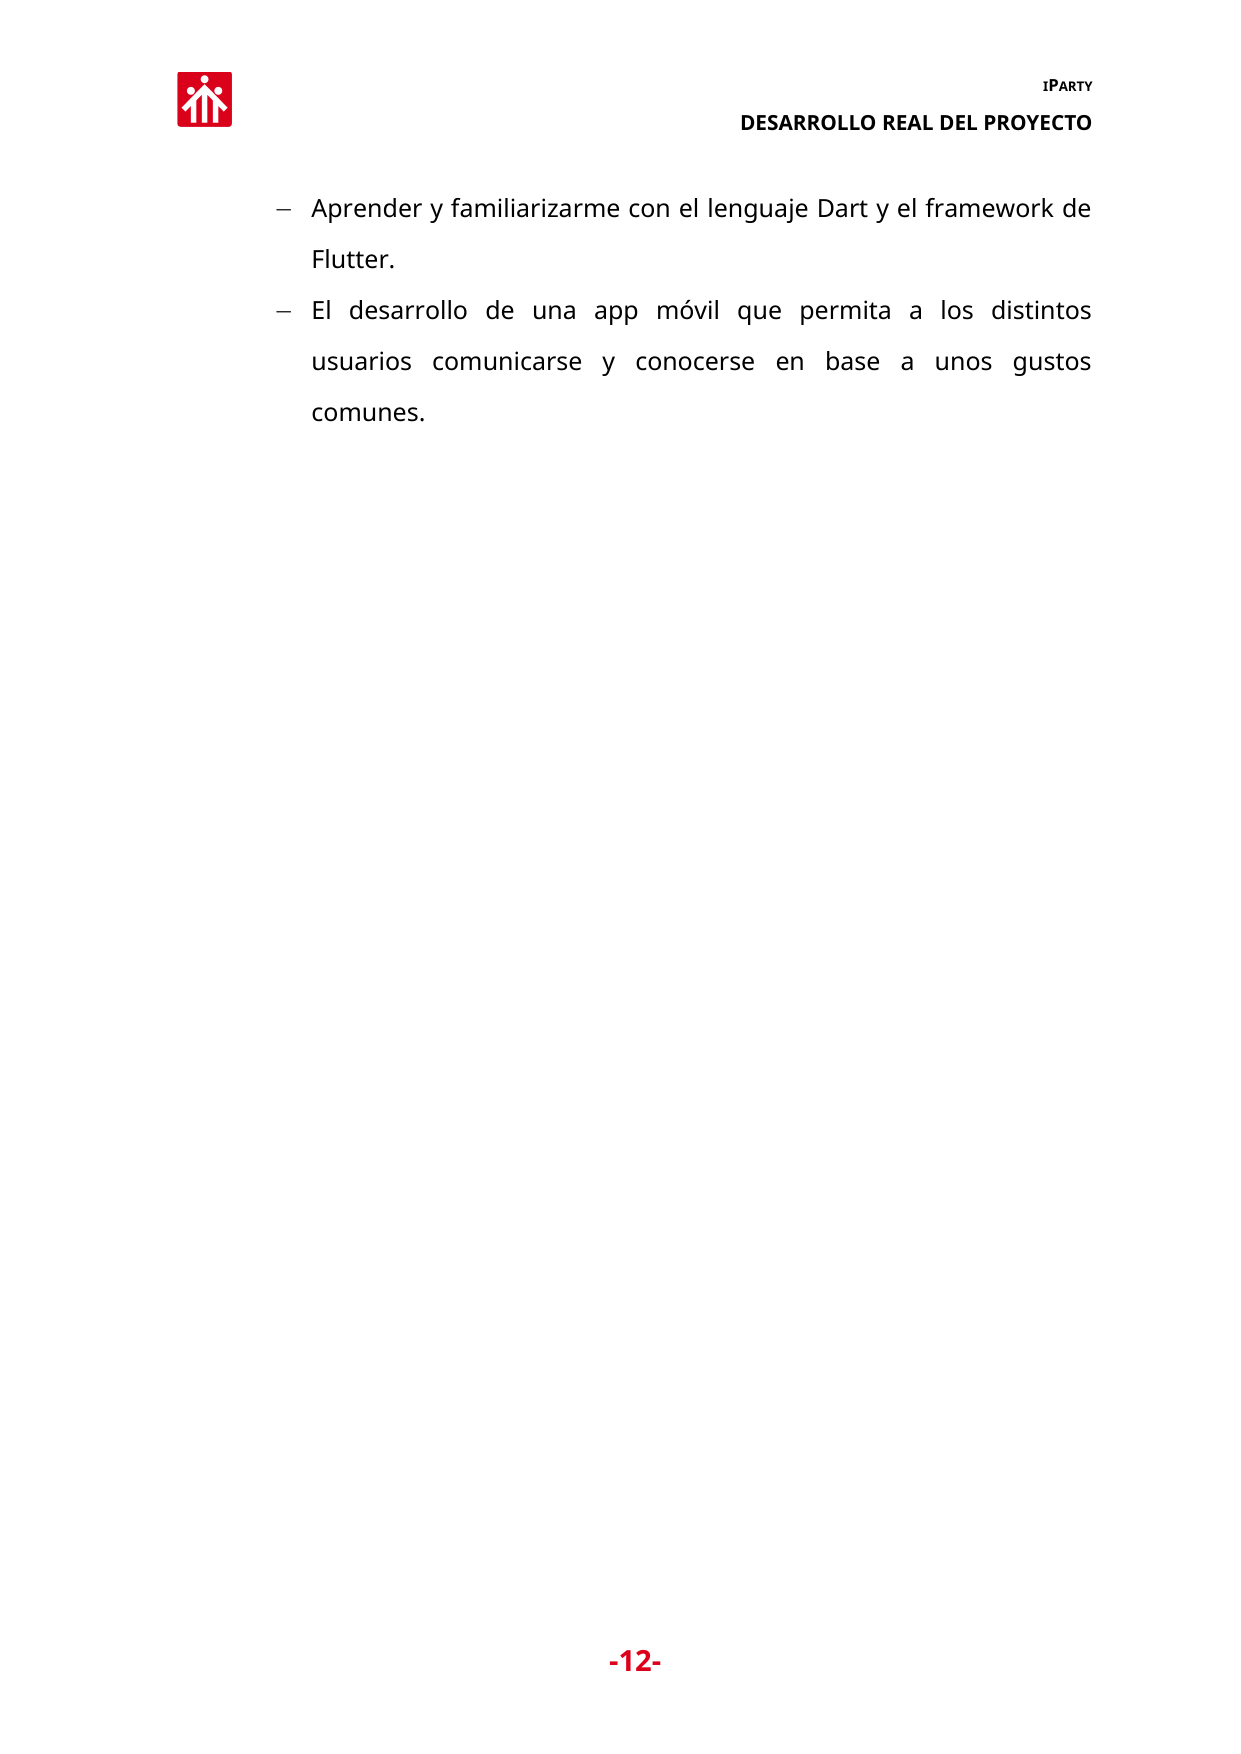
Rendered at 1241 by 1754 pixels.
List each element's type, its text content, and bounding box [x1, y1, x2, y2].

list Aprender y familiarizarme con el lenguaje Dart y el framework de Flutter. [274, 191, 1092, 276]
list El desarrollo de una app móvil que permita a los distintos usuarios comunicarse y conocerse en base a unos gustos comunes. [274, 293, 1092, 429]
picture [177, 72, 232, 127]
